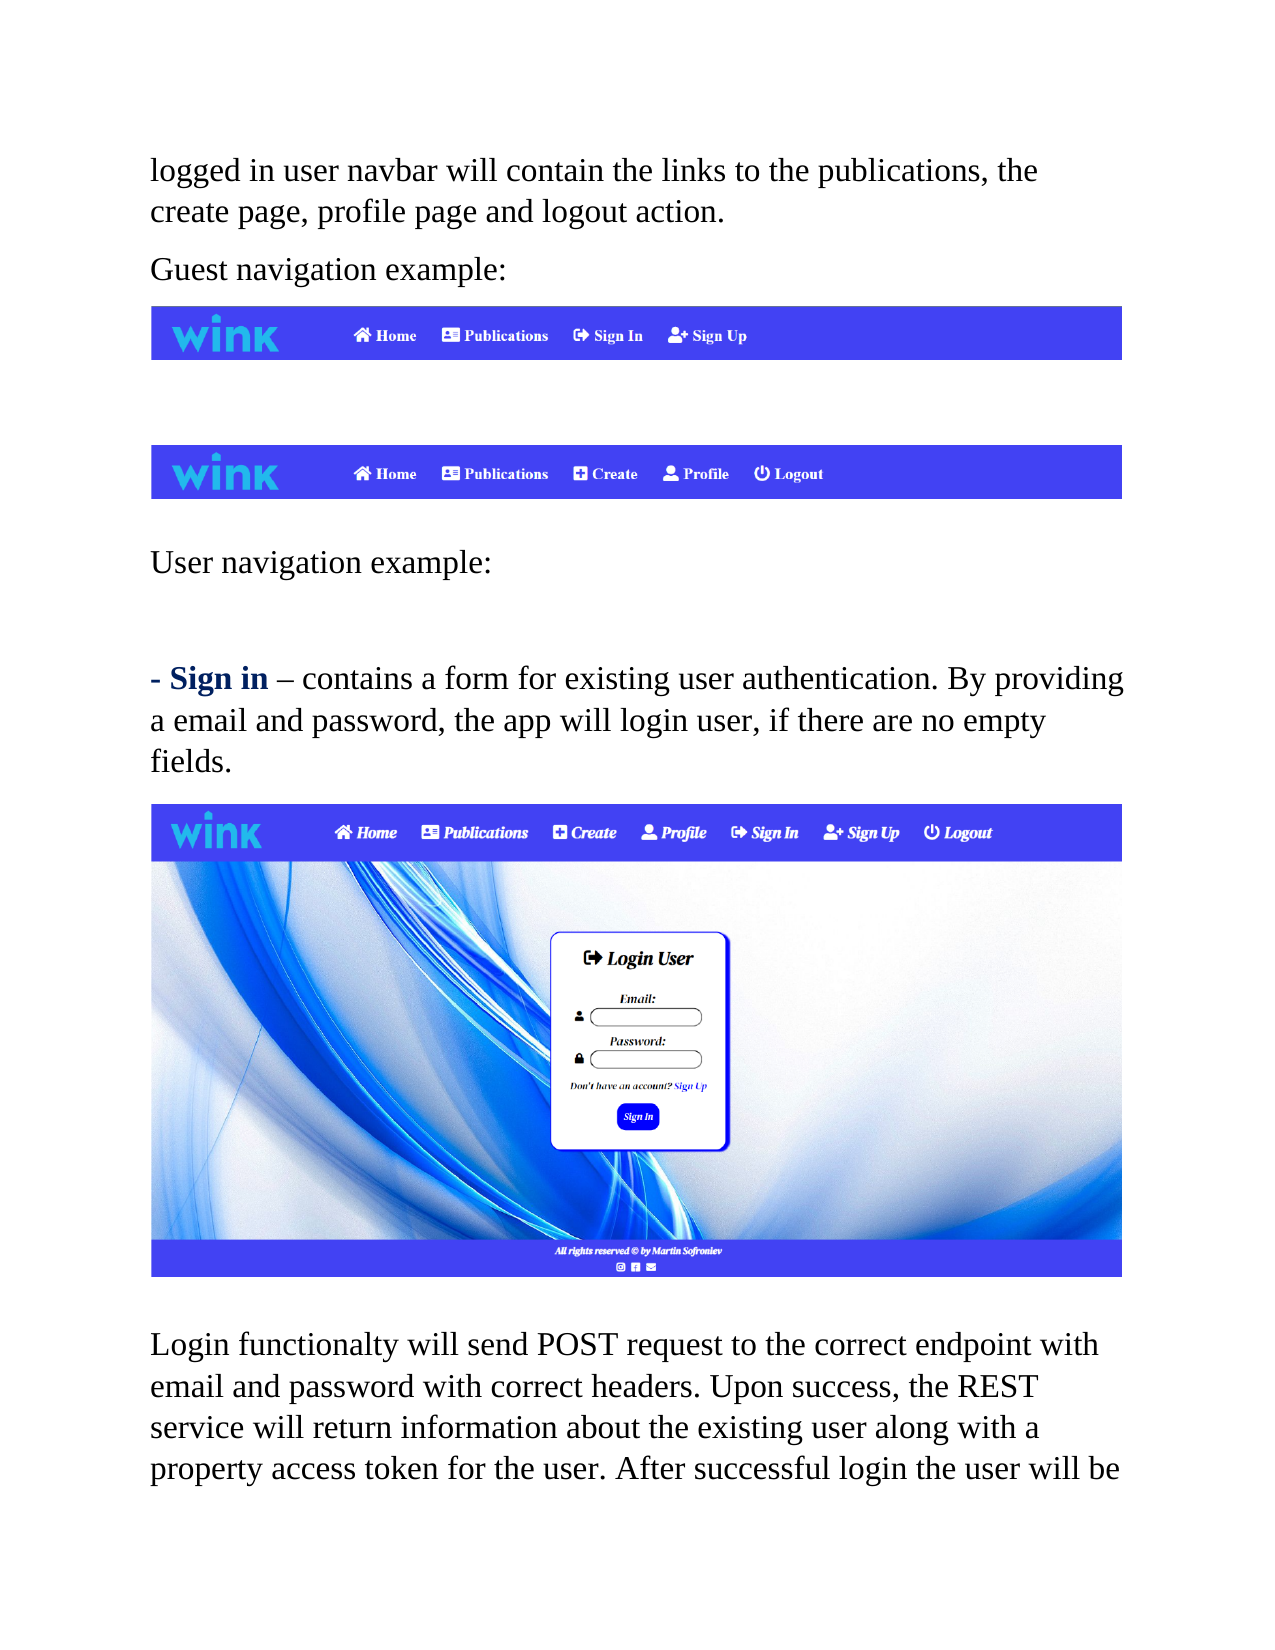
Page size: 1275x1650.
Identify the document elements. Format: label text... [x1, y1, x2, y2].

picture [150, 445, 1122, 499]
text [150, 150, 1125, 230]
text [150, 799, 1125, 1487]
text Guest navigation example: [150, 249, 1125, 288]
text - Sign in – contains a form for existing user authentication. By providing a email and password, the app will login user, if there are no empty fields. [150, 658, 1125, 779]
picture [150, 306, 1122, 360]
picture [150, 804, 1122, 1276]
